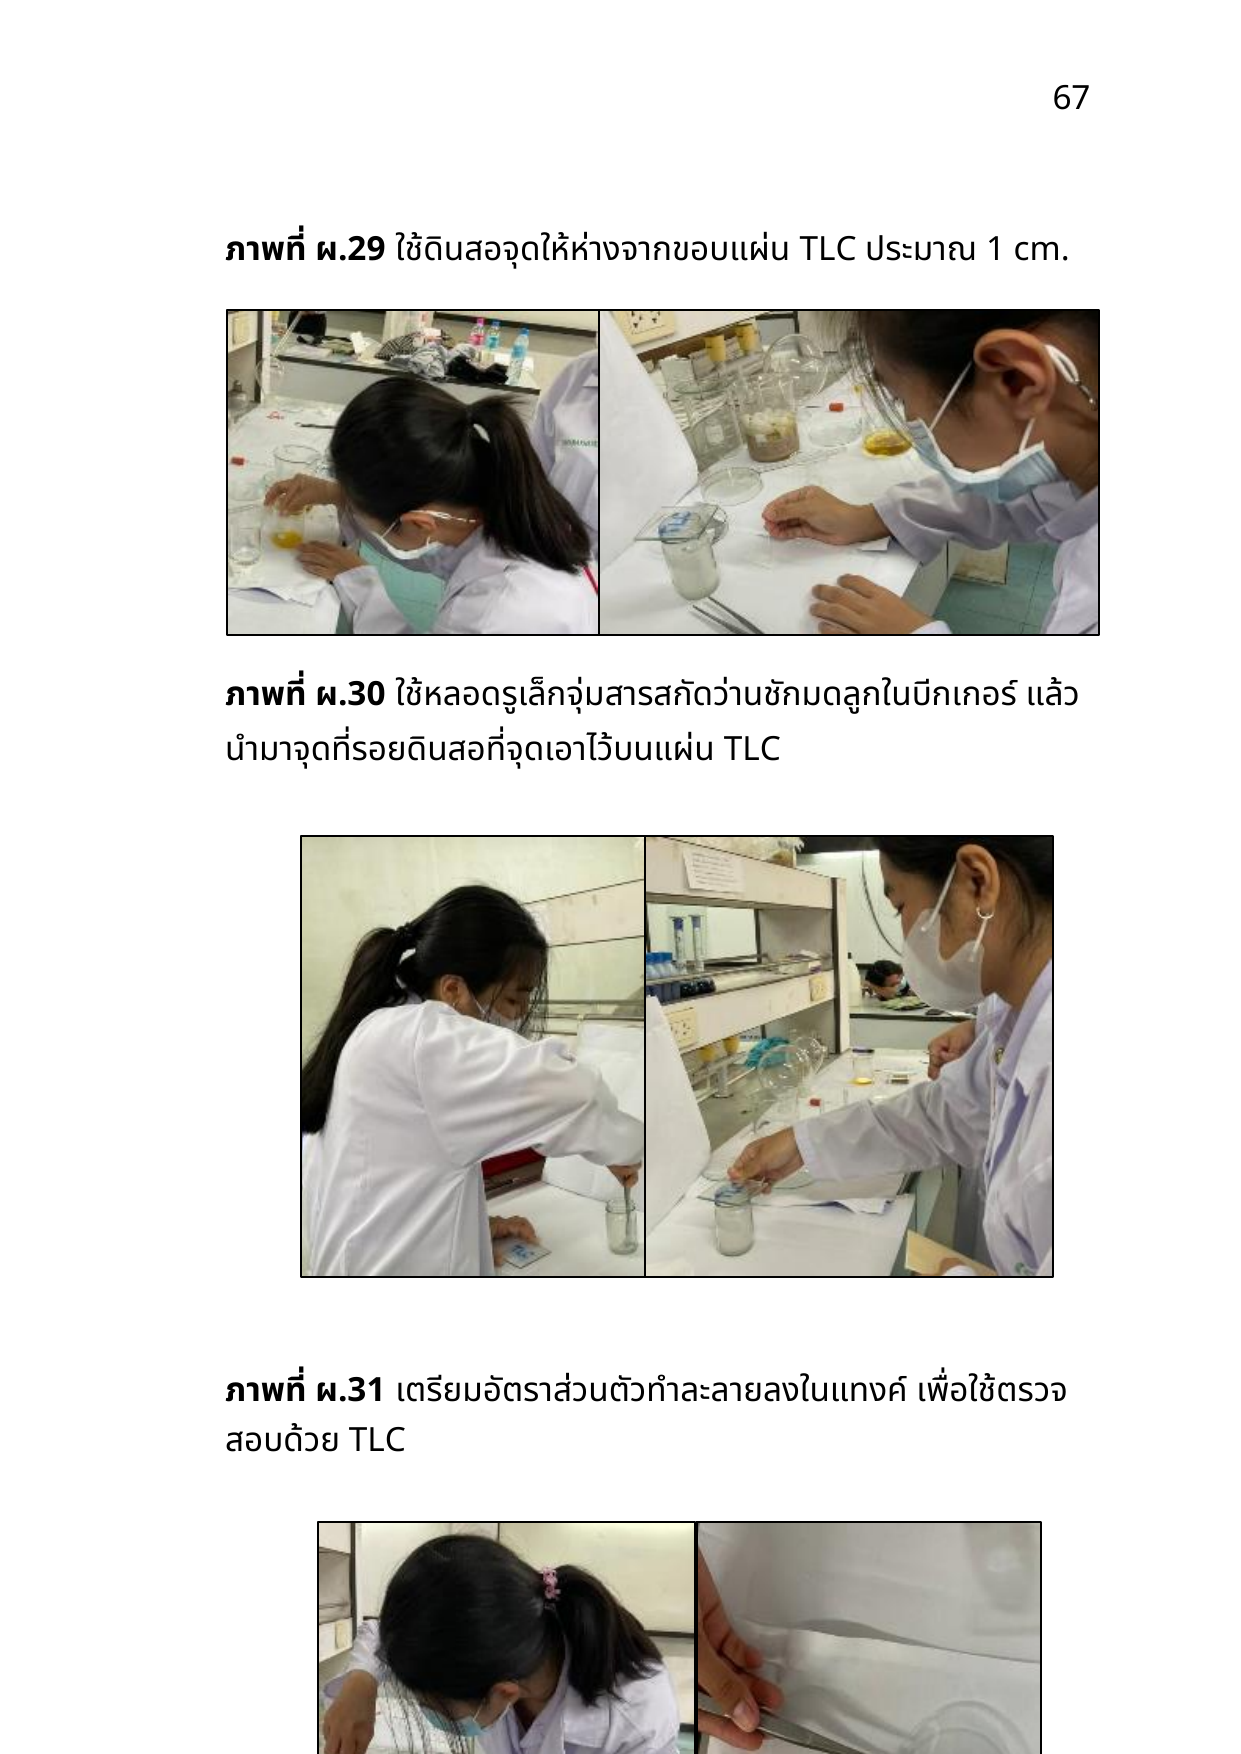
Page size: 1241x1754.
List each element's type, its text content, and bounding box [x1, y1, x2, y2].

text ภาพที่ ผ.30 ใช้หลอดรูเล็กจุ่มสารสกัดว่านชักมดลูกในบีกเกอร์ แล้วนำมาจุดที่รอยดินสอที่จุดเอาไว้บนแผ่น TLC [225, 670, 1090, 775]
picture [600, 311, 1098, 634]
picture [698, 1523, 1040, 1754]
text ภาพที่ ผ.29 ใช้ดินสอจุดให้ห่างจากขอบแผ่น TLC ประมาณ 1 cm. [225, 225, 1090, 306]
picture [228, 311, 598, 634]
picture [646, 837, 1052, 1276]
picture [302, 837, 644, 1276]
picture [319, 1523, 694, 1754]
text ภาพที่ ผ.31 เตรียมอัตราส่วนตัวทำละลายลงในแทงค์ เพื่อใช้ตรวจสอบด้วย TLC [225, 1366, 1090, 1467]
